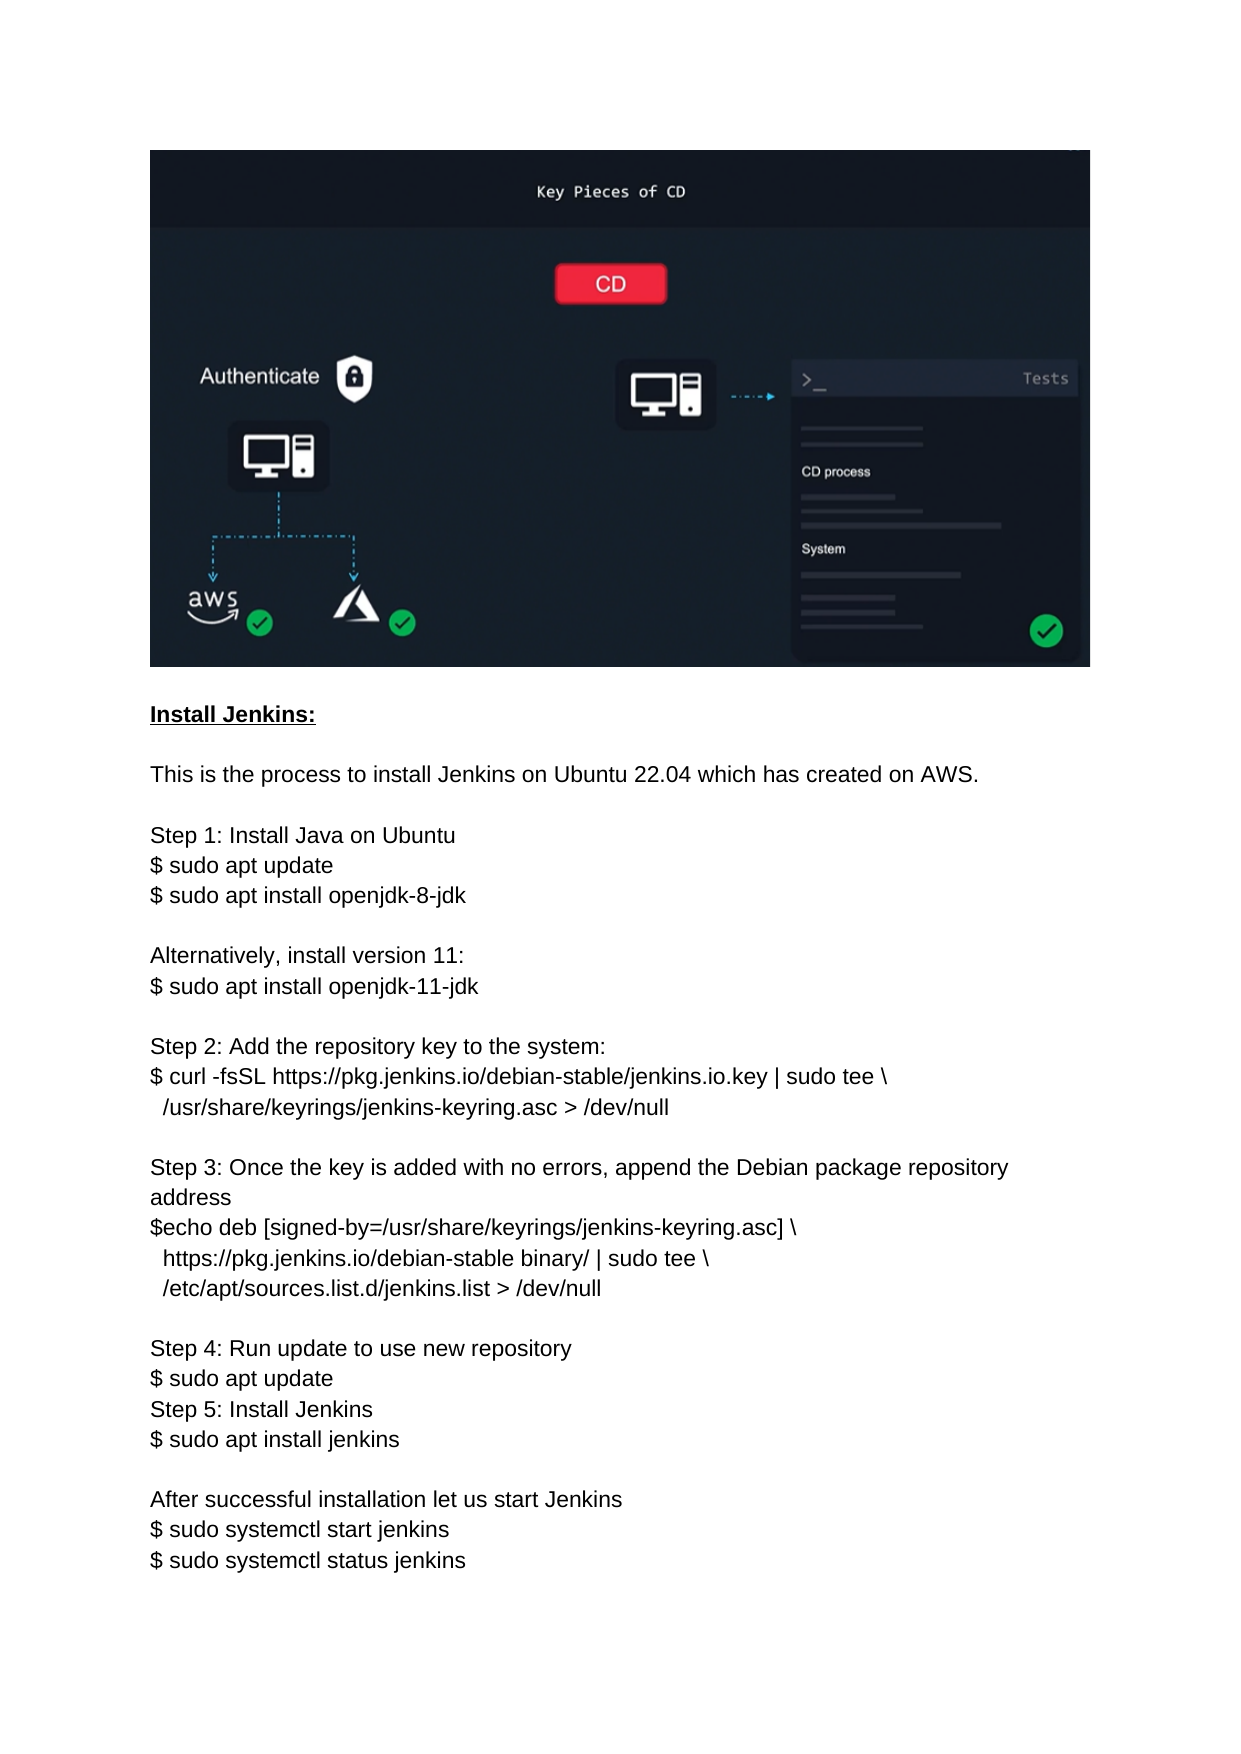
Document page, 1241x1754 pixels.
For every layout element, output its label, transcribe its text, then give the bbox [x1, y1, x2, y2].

text $ sudo apt install openjdk-11-jdk [150, 973, 1090, 999]
text $ sudo systemctl status jenkins [150, 1547, 1090, 1573]
picture [150, 150, 1091, 667]
text https://pkg.jenkins.io/debian-stable binary/ | sudo tee \ [150, 1244, 1090, 1271]
text $ sudo apt install openjdk-8-jdk [150, 882, 1090, 908]
text $ sudo systemctl start jenkins [150, 1516, 1090, 1543]
text Step 5: Install Jenkins [150, 1396, 1090, 1422]
text /usr/share/keyrings/jenkins-keyring.asc > /dev/null [150, 1093, 1090, 1120]
text $ sudo apt update [150, 852, 1090, 878]
text Step 3: Once the key is added with no errors, append the Debian package repository address [150, 1154, 1090, 1210]
text This is the process to install Jenkins on Ubuntu 22.04 which has created on AWS. [150, 761, 1090, 787]
text Alternatively, install version 11: [150, 942, 1090, 969]
text After successful installation let us start Jenkins [150, 1486, 1090, 1512]
text Step 1: Install Java on Ubuntu [150, 822, 1090, 848]
text $echo deb [signed-by=/usr/share/keyrings/jenkins-keyring.asc] \ [150, 1214, 1090, 1241]
text Step 2: Add the repository key to the system: [150, 1033, 1090, 1059]
text $ sudo apt install jenkins [150, 1426, 1090, 1452]
text Step 4: Run update to use new repository [150, 1335, 1090, 1361]
text Install Jenkins: [150, 701, 1090, 727]
text $ sudo apt update [150, 1365, 1090, 1392]
text $ curl -fsSL https://pkg.jenkins.io/debian-stable/jenkins.io.key | sudo tee \ [150, 1063, 1090, 1089]
text /etc/apt/sources.list.d/jenkins.list > /dev/null [150, 1275, 1090, 1301]
